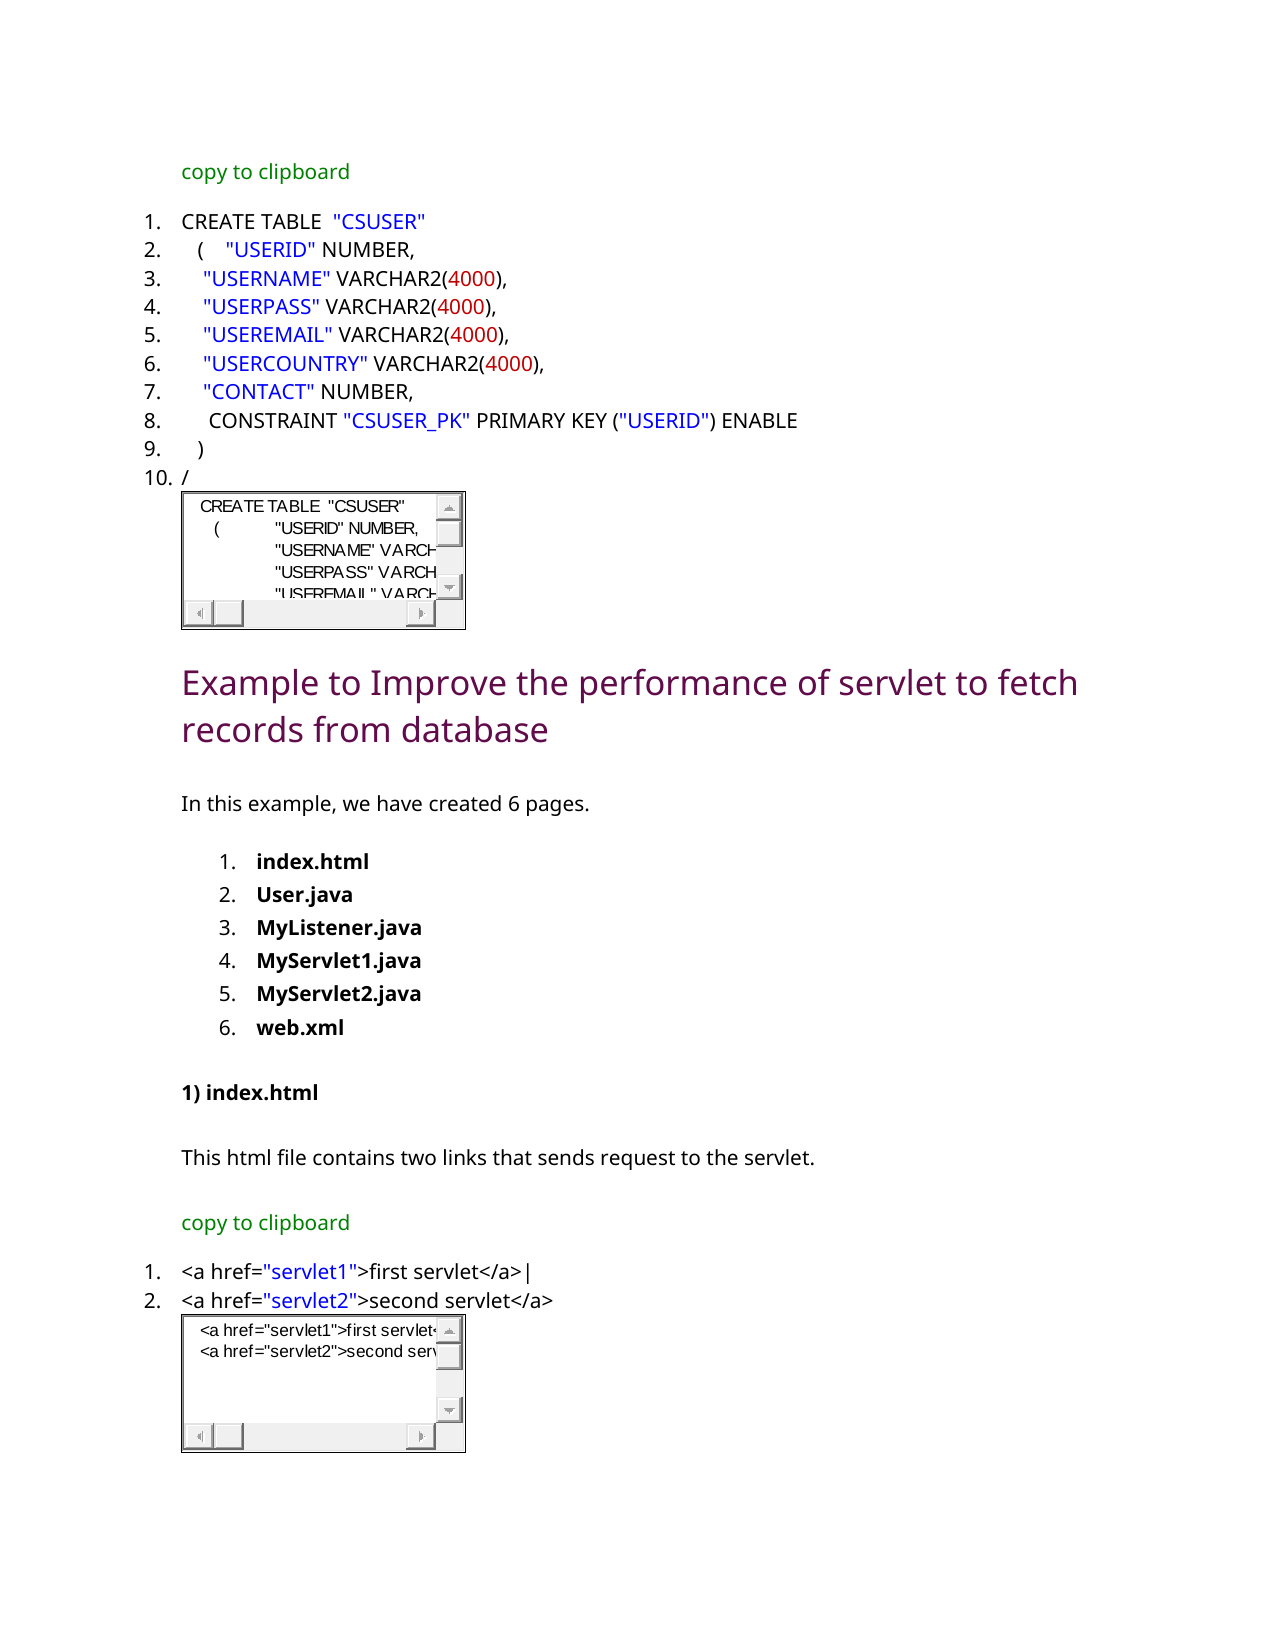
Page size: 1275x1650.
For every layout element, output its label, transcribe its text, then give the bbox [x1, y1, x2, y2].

text copy to clipboard [181, 1201, 1125, 1236]
text This html file contains two links that sends request to the servlet. [181, 1135, 1125, 1171]
list MyListener.java [219, 913, 1125, 942]
list <a href="servlet1">first servlet</a>| [144, 1257, 1125, 1286]
subtitle Example to Improve the performance of servlet to fetch records from database [181, 659, 1125, 753]
list <a href="servlet2">second servlet</a> [144, 1286, 1125, 1314]
list web.xml [219, 1013, 1125, 1041]
list index.html [219, 847, 1125, 876]
list "USEREMAIL" VARCHAR2(4000), [144, 321, 1125, 349]
list CREATE TABLE "CSUSER" [144, 207, 1125, 235]
list ( "USERID" NUMBER, [144, 235, 1125, 264]
list "USERPASS" VARCHAR2(4000), [144, 292, 1125, 321]
list CONSTRAINT "CSUSER_PK" PRIMARY KEY ("USERID") ENABLE [144, 406, 1125, 434]
list "CONTACT" NUMBER, [144, 377, 1125, 406]
list MyServlet2.java [219, 979, 1125, 1008]
list MyServlet1.java [219, 946, 1125, 975]
list ) [144, 434, 1125, 463]
list User.java [219, 880, 1125, 909]
text copy to clipboard [181, 150, 1125, 186]
list / [144, 463, 1125, 491]
list "USERCOUNTRY" VARCHAR2(4000), [144, 349, 1125, 377]
list "USERNAME" VARCHAR2(4000), [144, 264, 1125, 292]
text In this example, we have created 6 pages. [181, 782, 1125, 818]
text 1) index.html [181, 1070, 1125, 1106]
